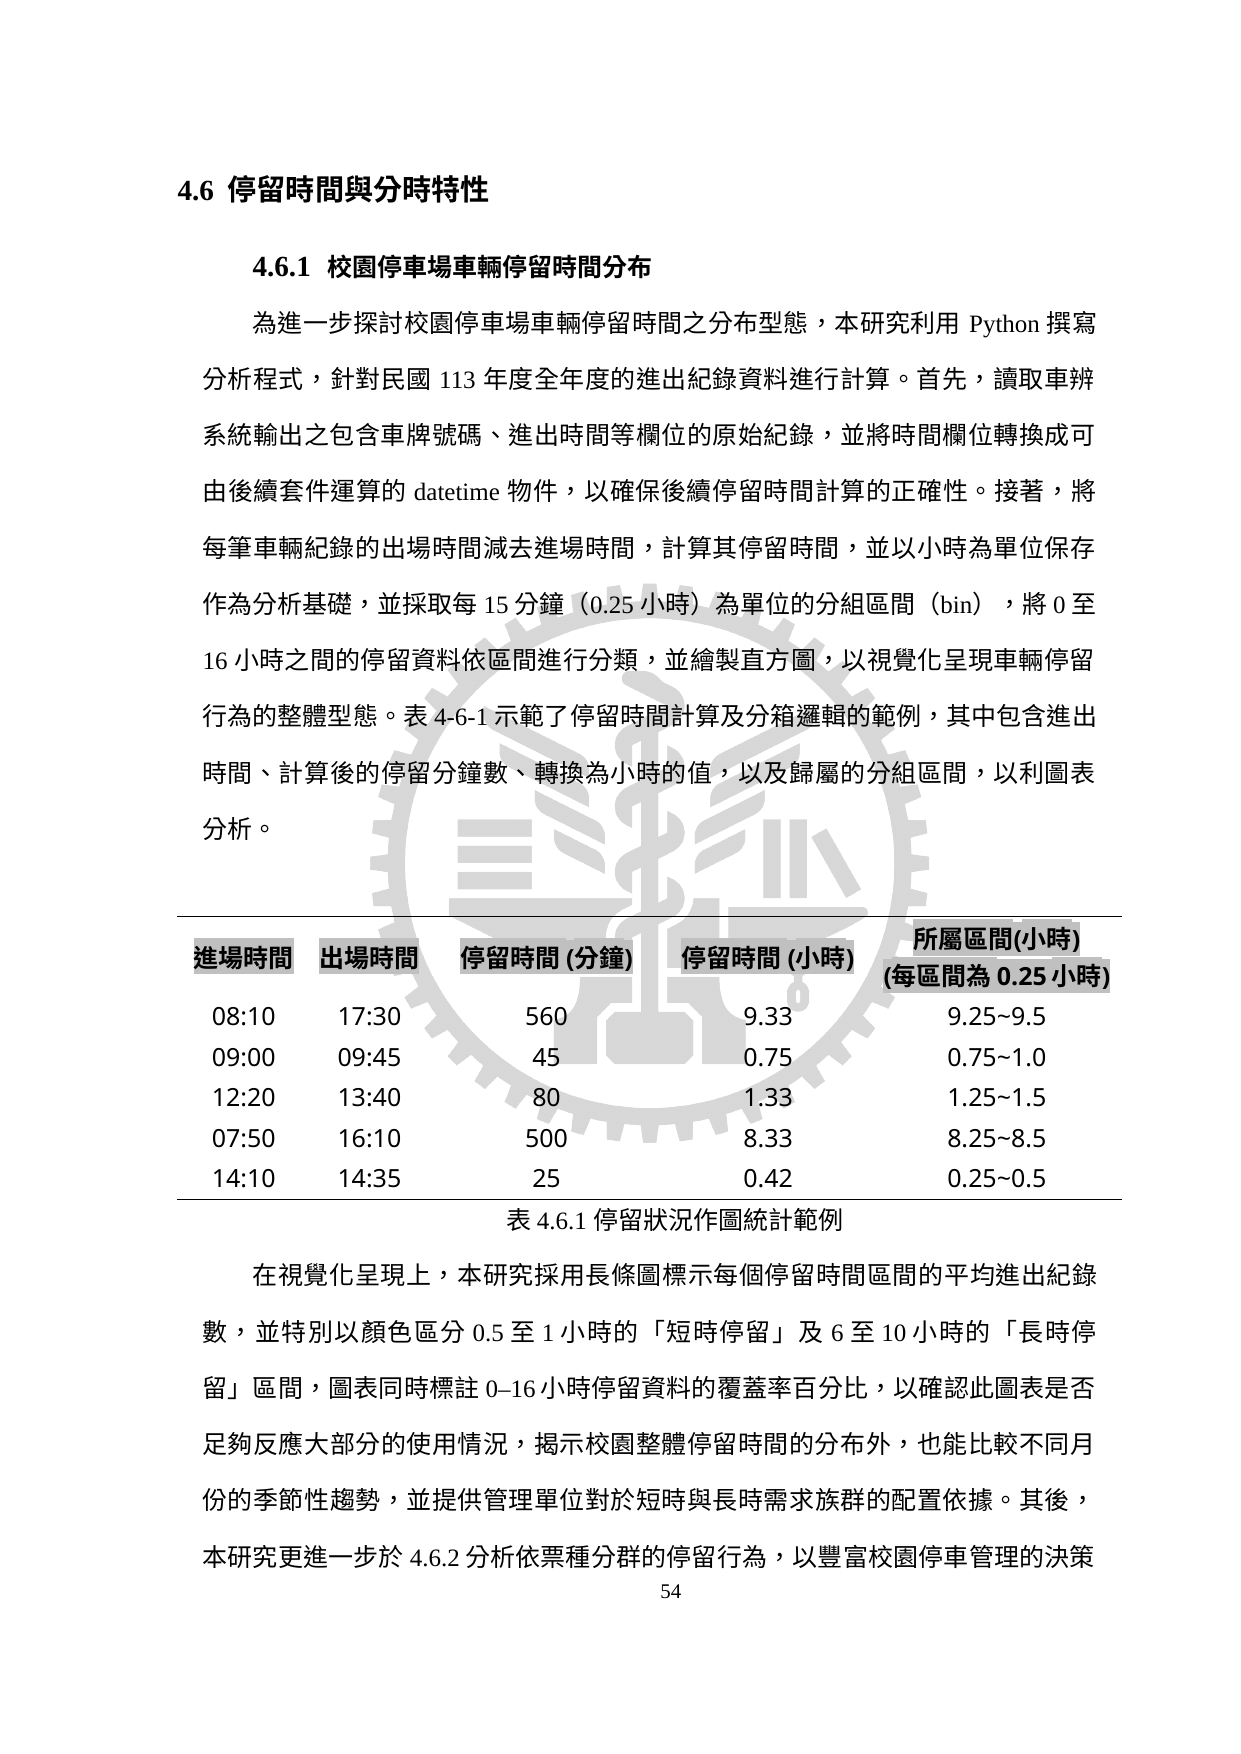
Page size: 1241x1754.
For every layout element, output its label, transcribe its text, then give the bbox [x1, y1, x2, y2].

table_header 所屬區間(小時) (每區間為0.25小時) [871, 917, 1122, 995]
table_cell 17:30 [310, 995, 428, 1036]
table_cell 16:10 [310, 1117, 428, 1158]
subtitle 校園停車場車輛停留時間分布 [202, 247, 1097, 284]
table_cell 25 [428, 1158, 664, 1198]
table_header 停留時間 (小時) [664, 917, 871, 995]
text 表4.6.1 停留狀況作圖統計範例 [202, 1200, 1097, 1237]
table_cell 09:45 [310, 1036, 428, 1077]
table_cell 0.42 [664, 1158, 871, 1198]
table_cell 1.33 [664, 1077, 871, 1117]
table_cell 500 [428, 1117, 664, 1158]
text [202, 1255, 1097, 1574]
table_cell 14:10 [177, 1158, 310, 1198]
table_cell 0.75~1.0 [871, 1036, 1122, 1077]
table_cell 08:10 [177, 995, 310, 1036]
table_header 停留時間 (分鐘) [428, 917, 664, 995]
subtitle 停留時間與分時特性 [177, 151, 1097, 226]
table_cell 8.25~8.5 [871, 1117, 1122, 1158]
table_cell 9.25~9.5 [871, 995, 1122, 1036]
table_cell 1.25~1.5 [871, 1077, 1122, 1117]
table_cell 9.33 [664, 995, 871, 1036]
table_cell 80 [428, 1077, 664, 1117]
table_cell 13:40 [310, 1077, 428, 1117]
table_cell 560 [428, 995, 664, 1036]
table_header 出場時間 [310, 917, 428, 995]
table_cell 0.75 [664, 1036, 871, 1077]
table_cell 14:35 [310, 1158, 428, 1198]
table_cell 07:50 [177, 1117, 310, 1158]
table_cell 12:20 [177, 1077, 310, 1117]
table_cell 09:00 [177, 1036, 310, 1077]
table_header 進場時間 [177, 917, 310, 995]
table_cell 0.25~0.5 [871, 1158, 1122, 1198]
text 為進一步探討校園停車場車輛停留時間之分布型態，本研究利用 Python 撰寫分析程式，針對民國 113 年度全年度的進出紀錄資料進行計算。首先，讀取車辨系統輸出之包含車牌號碼、進出時間等欄位的原始紀錄，並將時間欄位轉換成可由後續套件運算的 datetime 物件，以確保後續停留時間計算的正確性。接著，將每筆車輛紀錄的出場時間減去進場時間，計算其停留時間，並以小時為單位保存作為分析基礎，並採取每 15 分鐘（0.25 小時）為單位的分組區間（bin），將 0 至 16 小時之間的停留資料依區間進行分類，並繪製直方圖，以視覺化呈現車輛停留行為的整體型態。表 4-6-1 示範了停留時間計算及分箱邏輯的範例，其中包含進出時間、計算後的停留分鐘數、轉換為小時的值，以及歸屬的分組區間，以利圖表分析。 [202, 302, 1097, 846]
table_cell 45 [428, 1036, 664, 1077]
table_cell 8.33 [664, 1117, 871, 1158]
